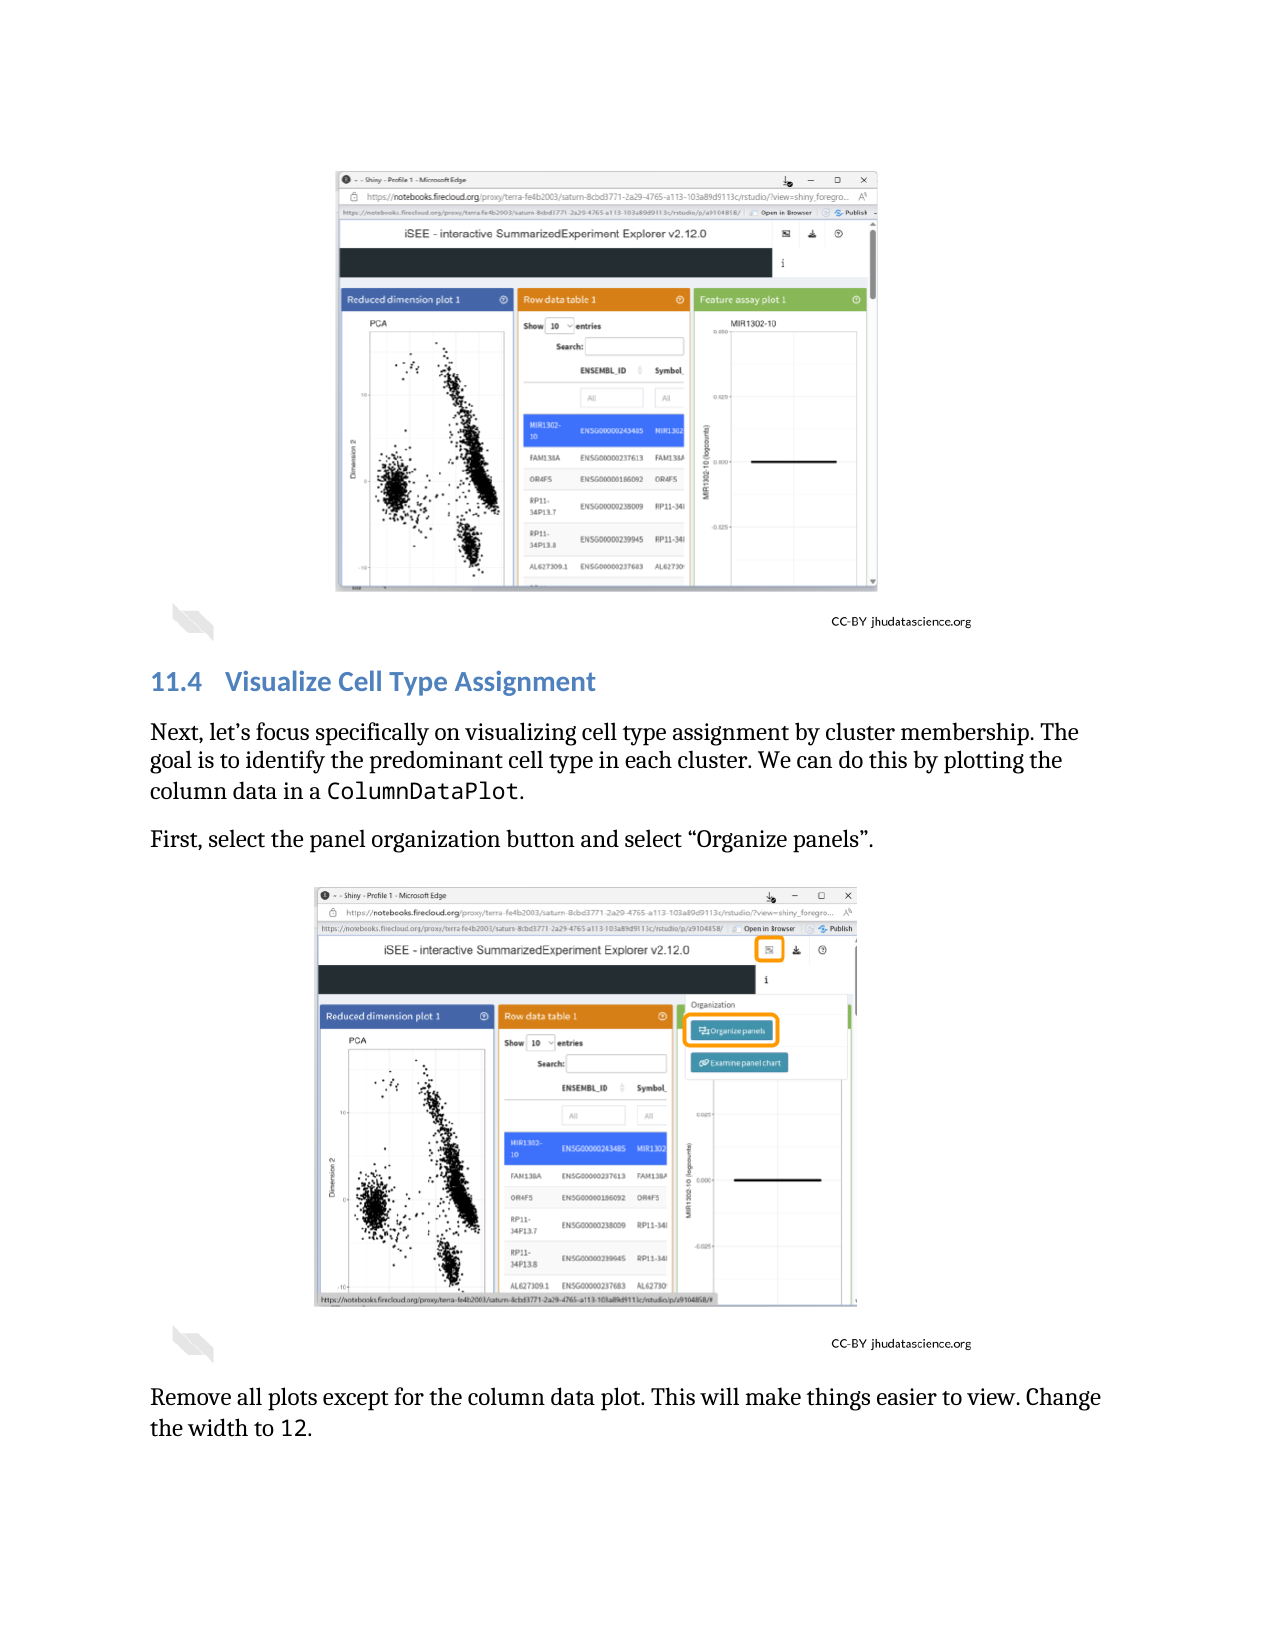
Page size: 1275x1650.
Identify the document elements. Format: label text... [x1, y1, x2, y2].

picture [168, 872, 1044, 1365]
subtitle 11.4 Visualize Cell Type Assignment [150, 663, 1125, 699]
text Remove all plots except for the column data plot. This will make things easier to view. Change the width to 12. [150, 1383, 1125, 1443]
picture [168, 150, 1044, 643]
text Next, let’s focus specifically on visualizing cell type assignment by cluster membership. The goal is to identify the predominant cell type in each cluster. We can do this by plotting the column data in a ColumnDataPlot. [150, 717, 1125, 806]
text First, select the panel organization button and select “Organize panels”. [150, 825, 1125, 854]
